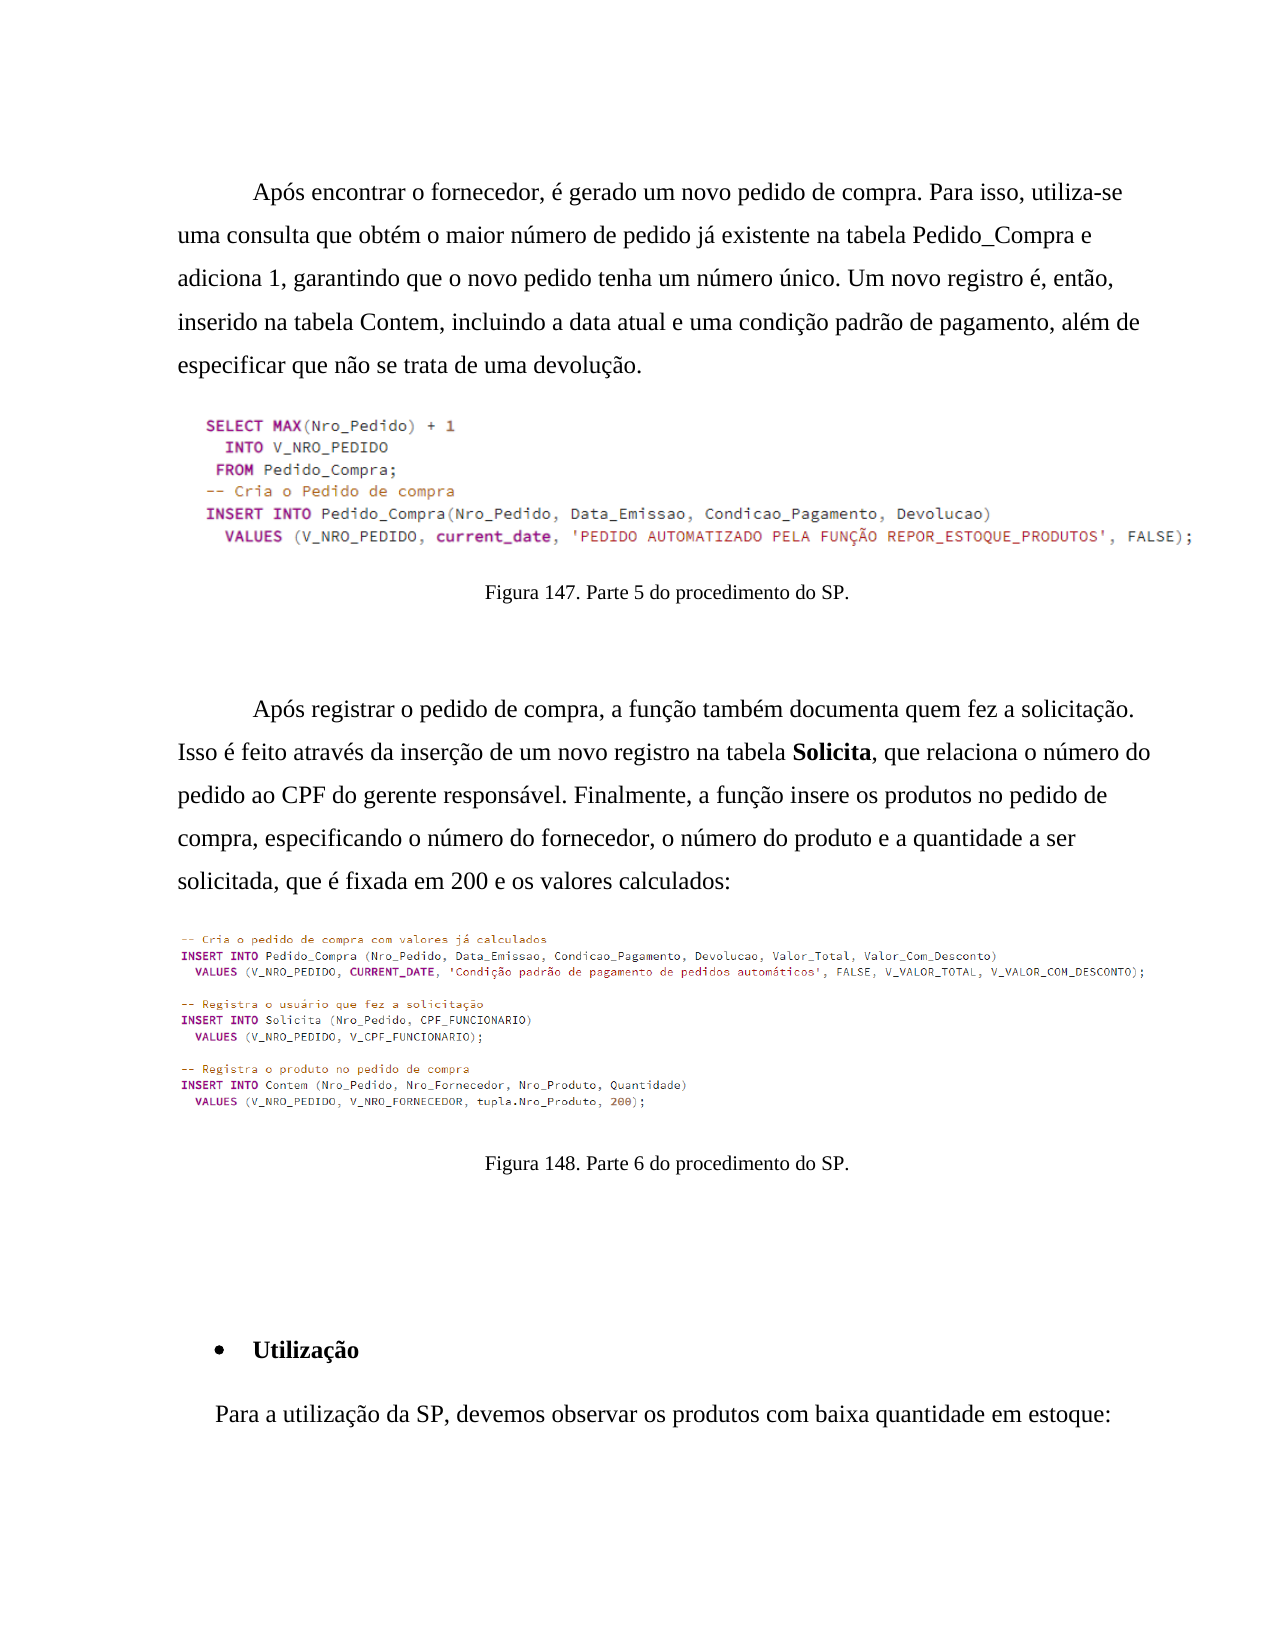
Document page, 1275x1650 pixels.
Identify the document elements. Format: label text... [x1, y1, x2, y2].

text Para a utilização da SP, devemos observar os produtos com baixa quantidade em estoque: [215, 1399, 1157, 1428]
picture [177, 413, 1199, 546]
text Após registrar o pedido de compra, a função também documenta quem fez a solicitação. Isso é feito através da inserção de um novo registro na tabela Solicita, que relaciona o número do pedido ao CPF do gerente responsável. Finalmente, a função insere os produtos no pedido de compra, especificando o número do fornecedor, o número do produto e a quantidade a ser solicitada, que é fixada em 200 e os valores calculados: [177, 694, 1157, 895]
picture [177, 930, 1157, 1117]
text Figura 147. Parte 5 do procedimento do SP. [177, 580, 1157, 604]
text Figura 148. Parte 6 do procedimento do SP. [177, 1151, 1157, 1174]
text Após encontrar o fornecedor, é gerado um novo pedido de compra. Para isso, utiliza-se uma consulta que obtém o maior número de pedido já existente na tabela Pedido_Compra e adiciona 1, garantindo que o novo pedido tenha um número único. Um novo registro é, então, inserido na tabela Contem, incluindo a data atual e uma condição padrão de pagamento, além de especificar que não se trata de uma devolução. [177, 177, 1157, 378]
list Utilização [215, 1335, 1157, 1364]
